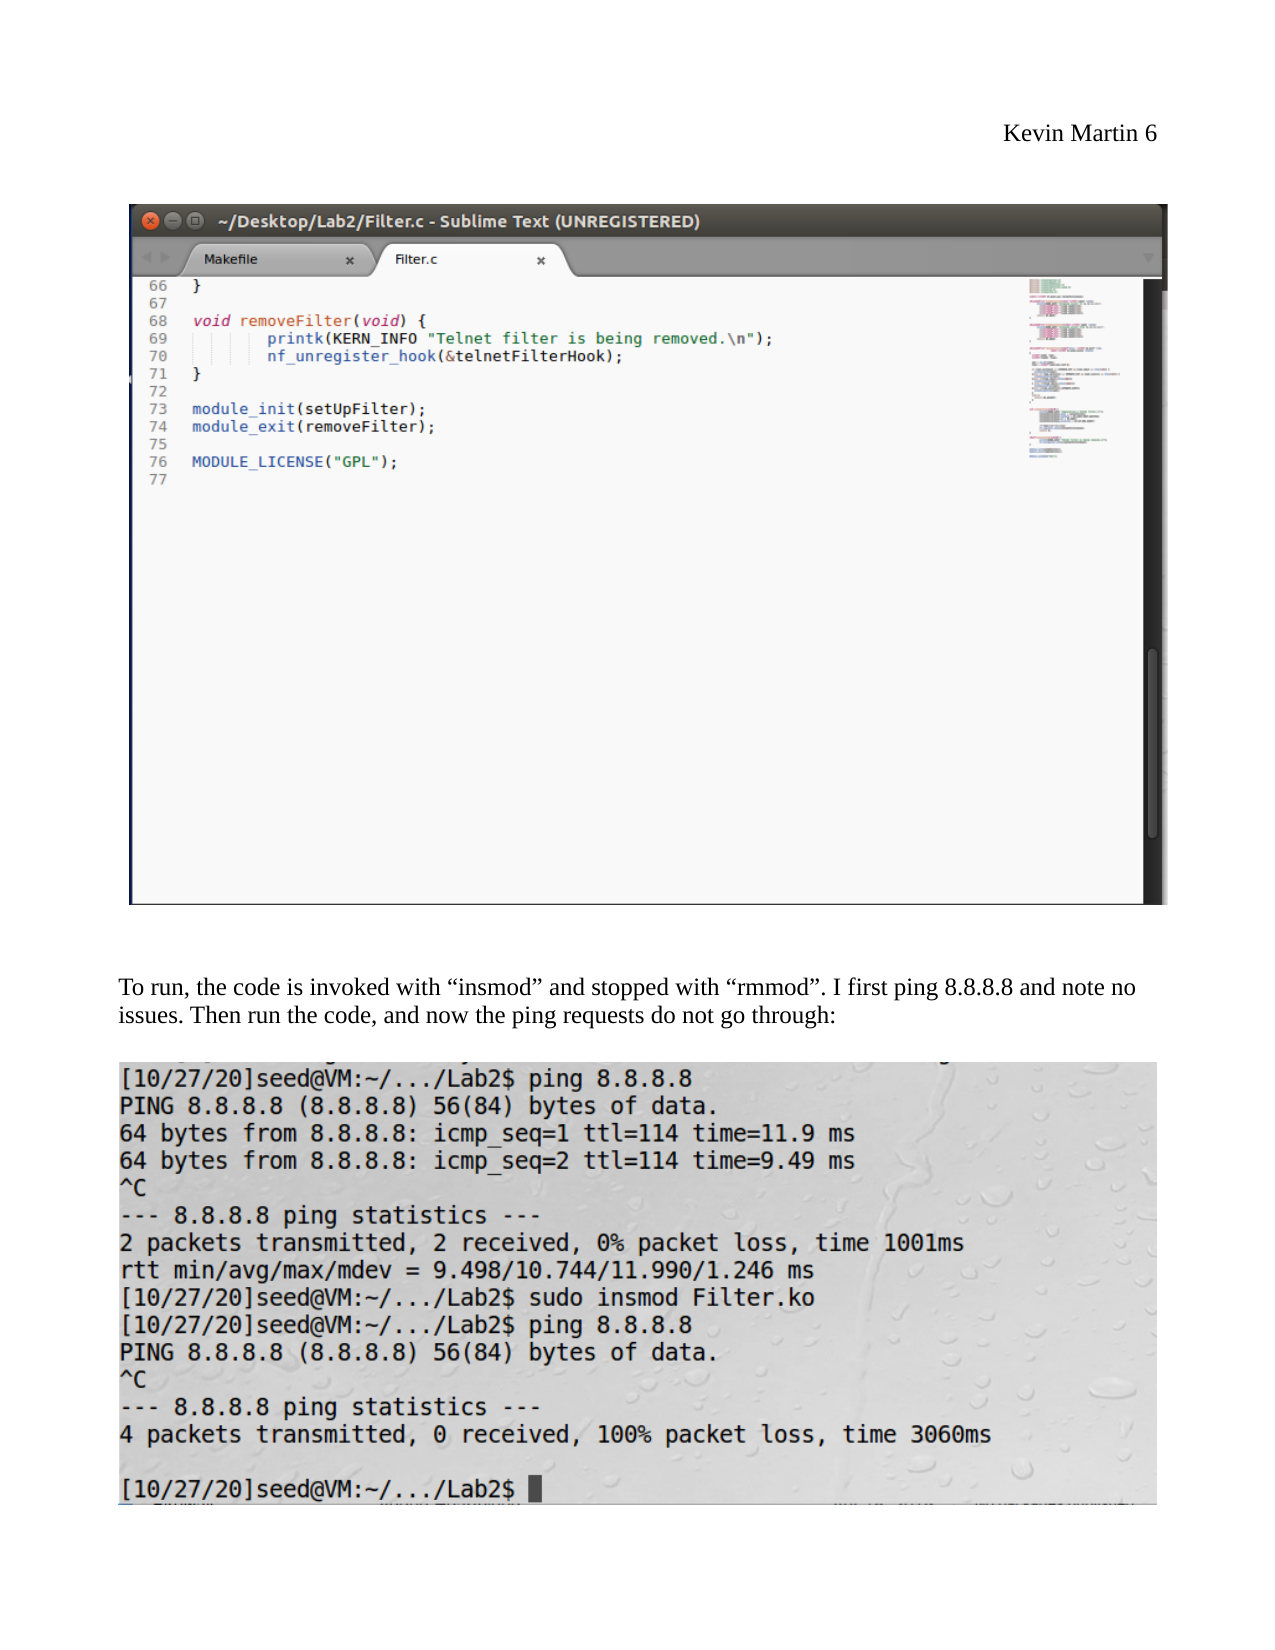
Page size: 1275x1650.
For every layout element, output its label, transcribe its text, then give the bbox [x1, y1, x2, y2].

text To run, the code is invoked with “insmod” and stopped with “rmmod”. I first ping 8.8.8.8 and note no issues. Then run the code, and now the ping requests do not go through: [118, 972, 1157, 1029]
picture [118, 1062, 1157, 1505]
picture [129, 204, 1168, 905]
